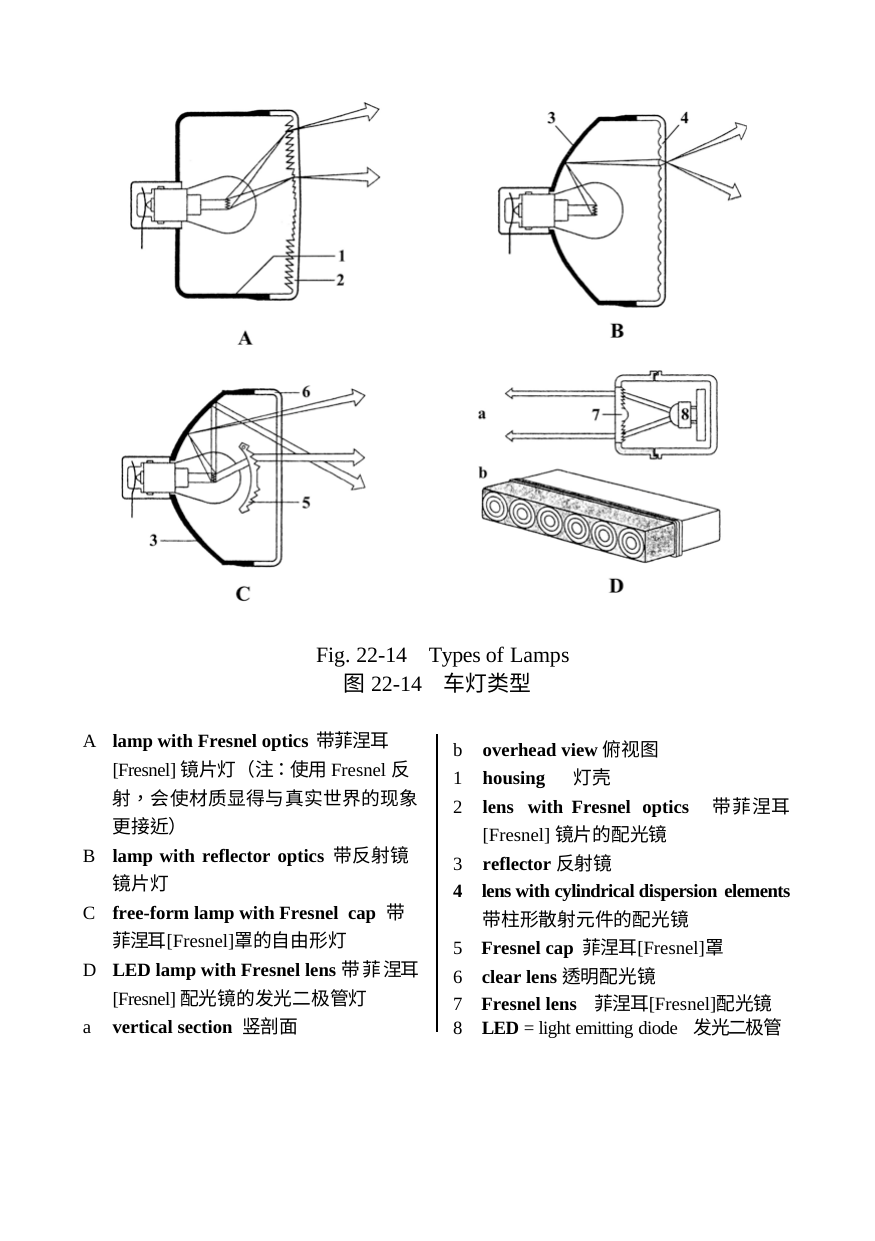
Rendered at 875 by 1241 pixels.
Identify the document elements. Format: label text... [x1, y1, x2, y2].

list housing 灯壳 [453, 764, 834, 790]
text 带柱形散射元件的配光镜 [482, 906, 834, 931]
list vertical section 竖剖面 [83, 1013, 421, 1039]
list LED = light emitting diode 发光二极管 [453, 1015, 834, 1039]
list reflector 反射镜 [453, 850, 834, 876]
list LED lamp with Fresnel lens 带 菲 涅耳[Fresnel] 配光镜的发光二极管灯 [83, 957, 421, 1010]
list Fresnel cap 菲涅耳[Fresnel]罩 [453, 934, 834, 960]
subtitle Fig. 22-14 Types of Lamps [51, 642, 834, 667]
list lamp with Fresnel optics 带菲涅耳[Fresnel] 镜片灯（注：使用 Fresnel 反射，会使材质显得与真实世界的现象更接近） [83, 727, 421, 839]
list lamp with reflector optics 带反射镜镜片灯 [83, 842, 421, 896]
list overhead view 俯视图 [453, 736, 834, 761]
list clear lens 透明配光镜 [453, 963, 834, 989]
list lens with Fresnel optics 带菲涅耳 [453, 793, 834, 819]
picture [120, 102, 748, 602]
list Fresnel lens 菲涅耳[Fresnel]配光镜 [453, 992, 834, 1015]
text [Fresnel] 镜片的配光镜 [482, 822, 834, 847]
list lens with cylindrical dispersion elements [453, 880, 834, 902]
text 图 22-14 车灯类型 [48, 668, 826, 698]
list free-form lamp with Fresnel cap 带菲涅耳[Fresnel]罩的自由形灯 [83, 899, 420, 953]
